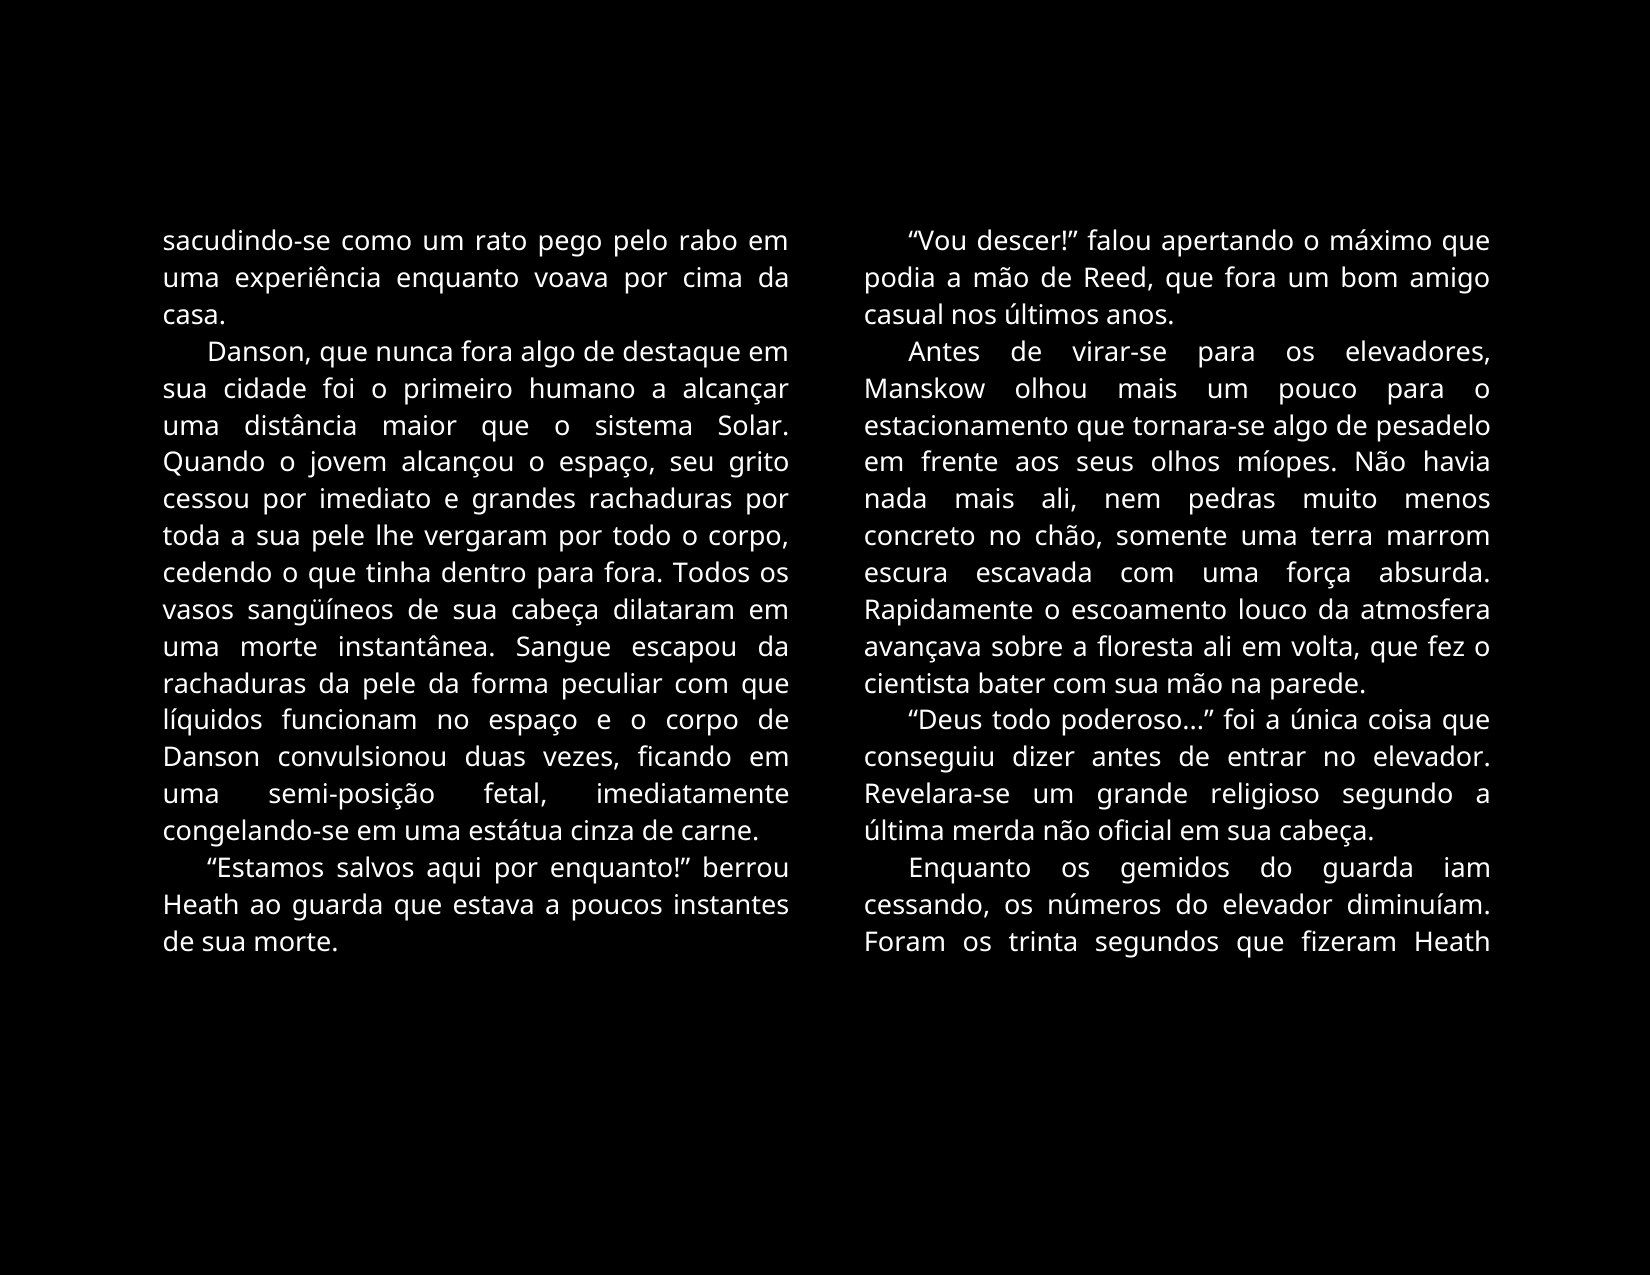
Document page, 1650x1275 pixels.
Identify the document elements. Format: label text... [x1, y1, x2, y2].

text Danson, que nunca fora algo de destaque em sua cidade foi o primeiro humano a alcançar uma distância maior que o sistema Solar. Quando o jovem alcançou o espaço, seu grito cessou por imediato e grandes rachaduras por toda a sua pele lhe vergaram por todo o corpo, cedendo o que tinha dentro para fora. Todos os vasos sangüíneos de sua cabeça dilataram em uma morte instantânea. Sangue escapou da rachaduras da pele da forma peculiar com que líquidos funcionam no espaço e o corpo de Danson convulsionou duas vezes, ficando em uma semi-posição fetal, imediatamente congelando-se em uma estátua cinza de carne. [162, 332, 790, 848]
text “Estamos salvos aqui por enquanto!” berrou Heath ao guarda que estava a poucos instantes de sua morte. [162, 848, 790, 959]
text “Vou descer!” falou apertando o máximo que podia a mão de Reed, que fora um bom amigo casual nos últimos anos. [864, 222, 1491, 332]
text Antes de virar-se para os elevadores, Manskow olhou mais um pouco para o estacionamento que tornara-se algo de pesadelo em frente aos seus olhos míopes. Não havia nada mais ali, nem pedras muito menos concreto no chão, somente uma terra marrom escura escavada com uma força absurda. Rapidamente o escoamento louco da atmosfera avançava sobre a floresta ali em volta, que fez o cientista bater com sua mão na parede. [864, 332, 1491, 701]
text “Deus todo poderoso...” foi a única coisa que conseguiu dizer antes de entrar no elevador. Revelara-se um grande religioso segundo a última merda não oficial em sua cabeça. [864, 701, 1491, 848]
